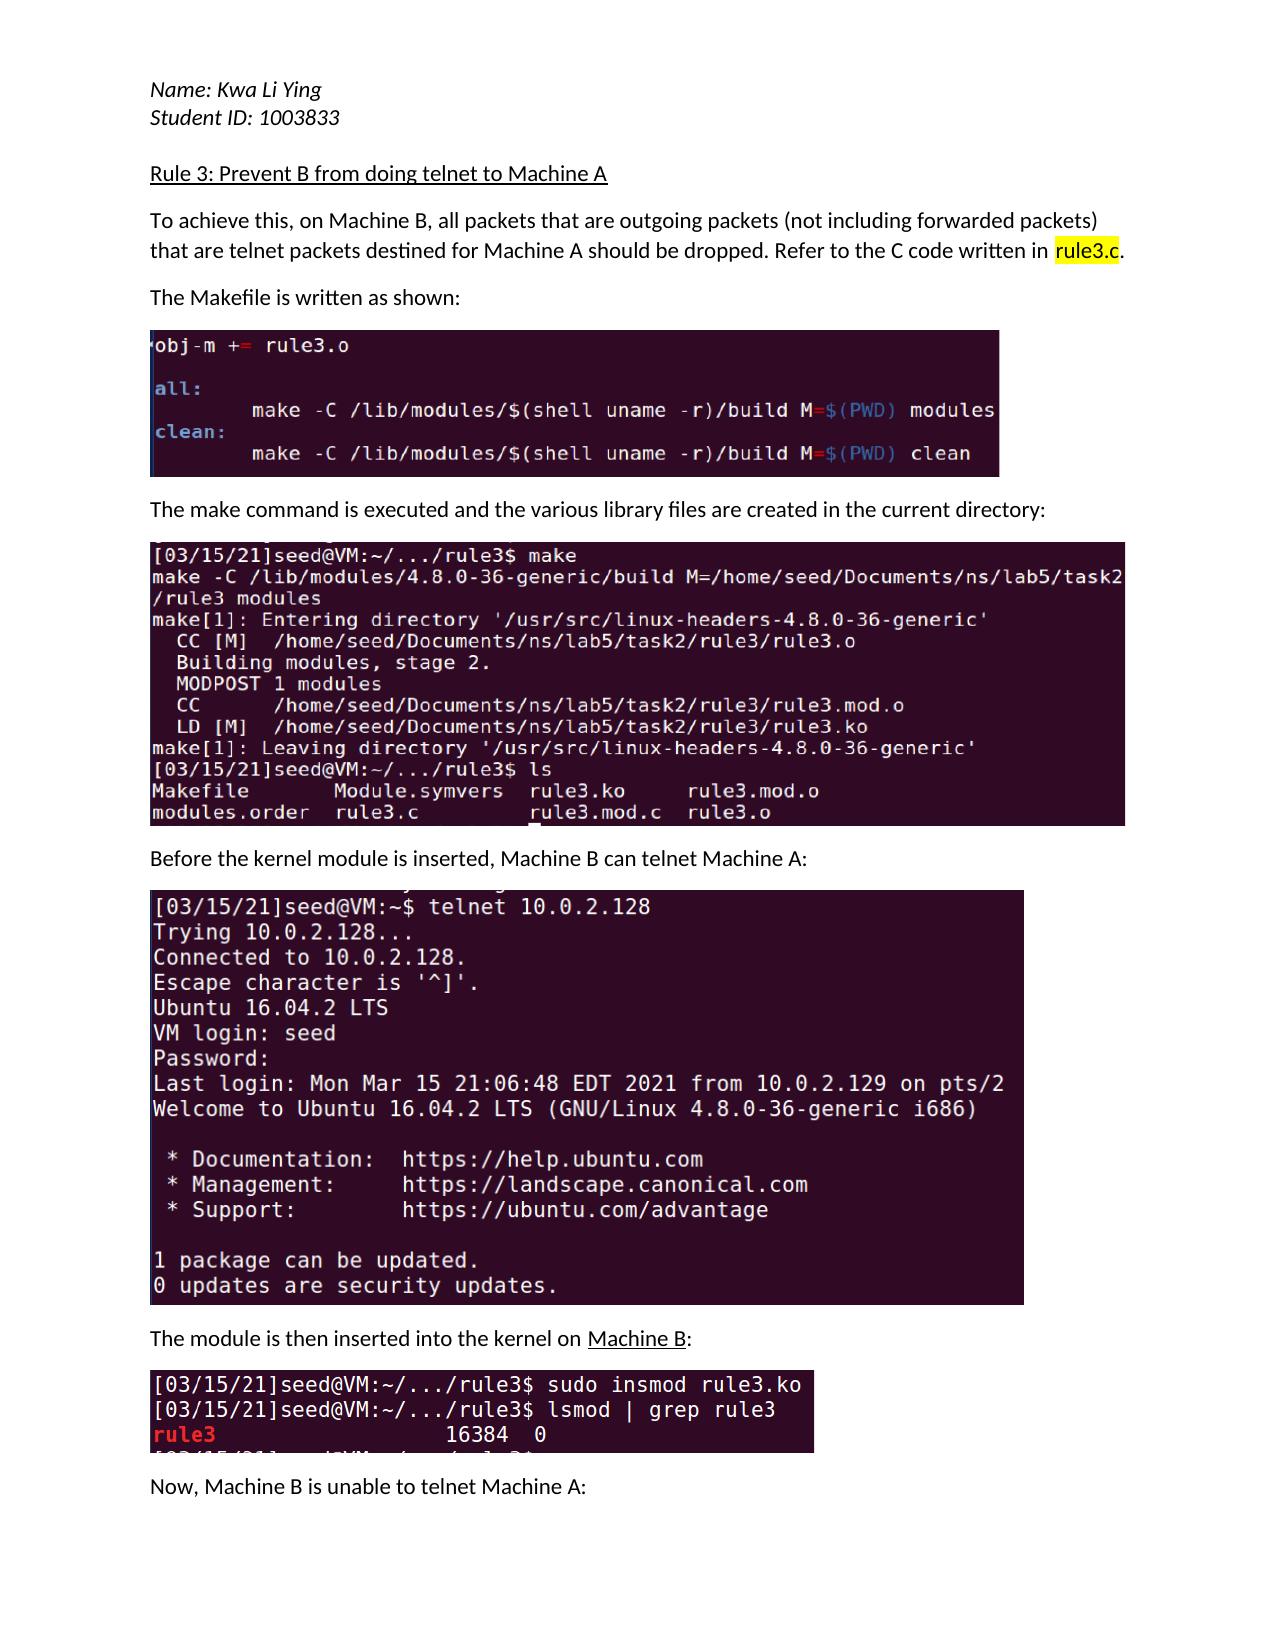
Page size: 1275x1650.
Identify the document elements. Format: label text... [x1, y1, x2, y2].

text Before the kernel module is inserted, Machine B can telnet Machine A: [150, 844, 1125, 872]
picture [150, 330, 1000, 477]
picture [150, 1370, 815, 1453]
text The make command is executed and the various library files are created in the current directory: [150, 495, 1125, 523]
text Now, Machine B is unable to telnet Machine A: [150, 1472, 1125, 1500]
picture [150, 890, 1024, 1305]
picture [150, 542, 1125, 826]
text The Makefile is written as shown: [150, 283, 1125, 311]
text Rule 3: Prevent B from doing telnet to Machine A [150, 159, 1125, 187]
text The module is then inserted into the kernel on Machine B: [150, 1324, 1125, 1352]
text To achieve this, on Machine B, all packets that are outgoing packets (not including forwarded packets) that are telnet packets destined for Machine A should be dropped. Refer to the C code written in rule3.c. [150, 206, 1125, 264]
